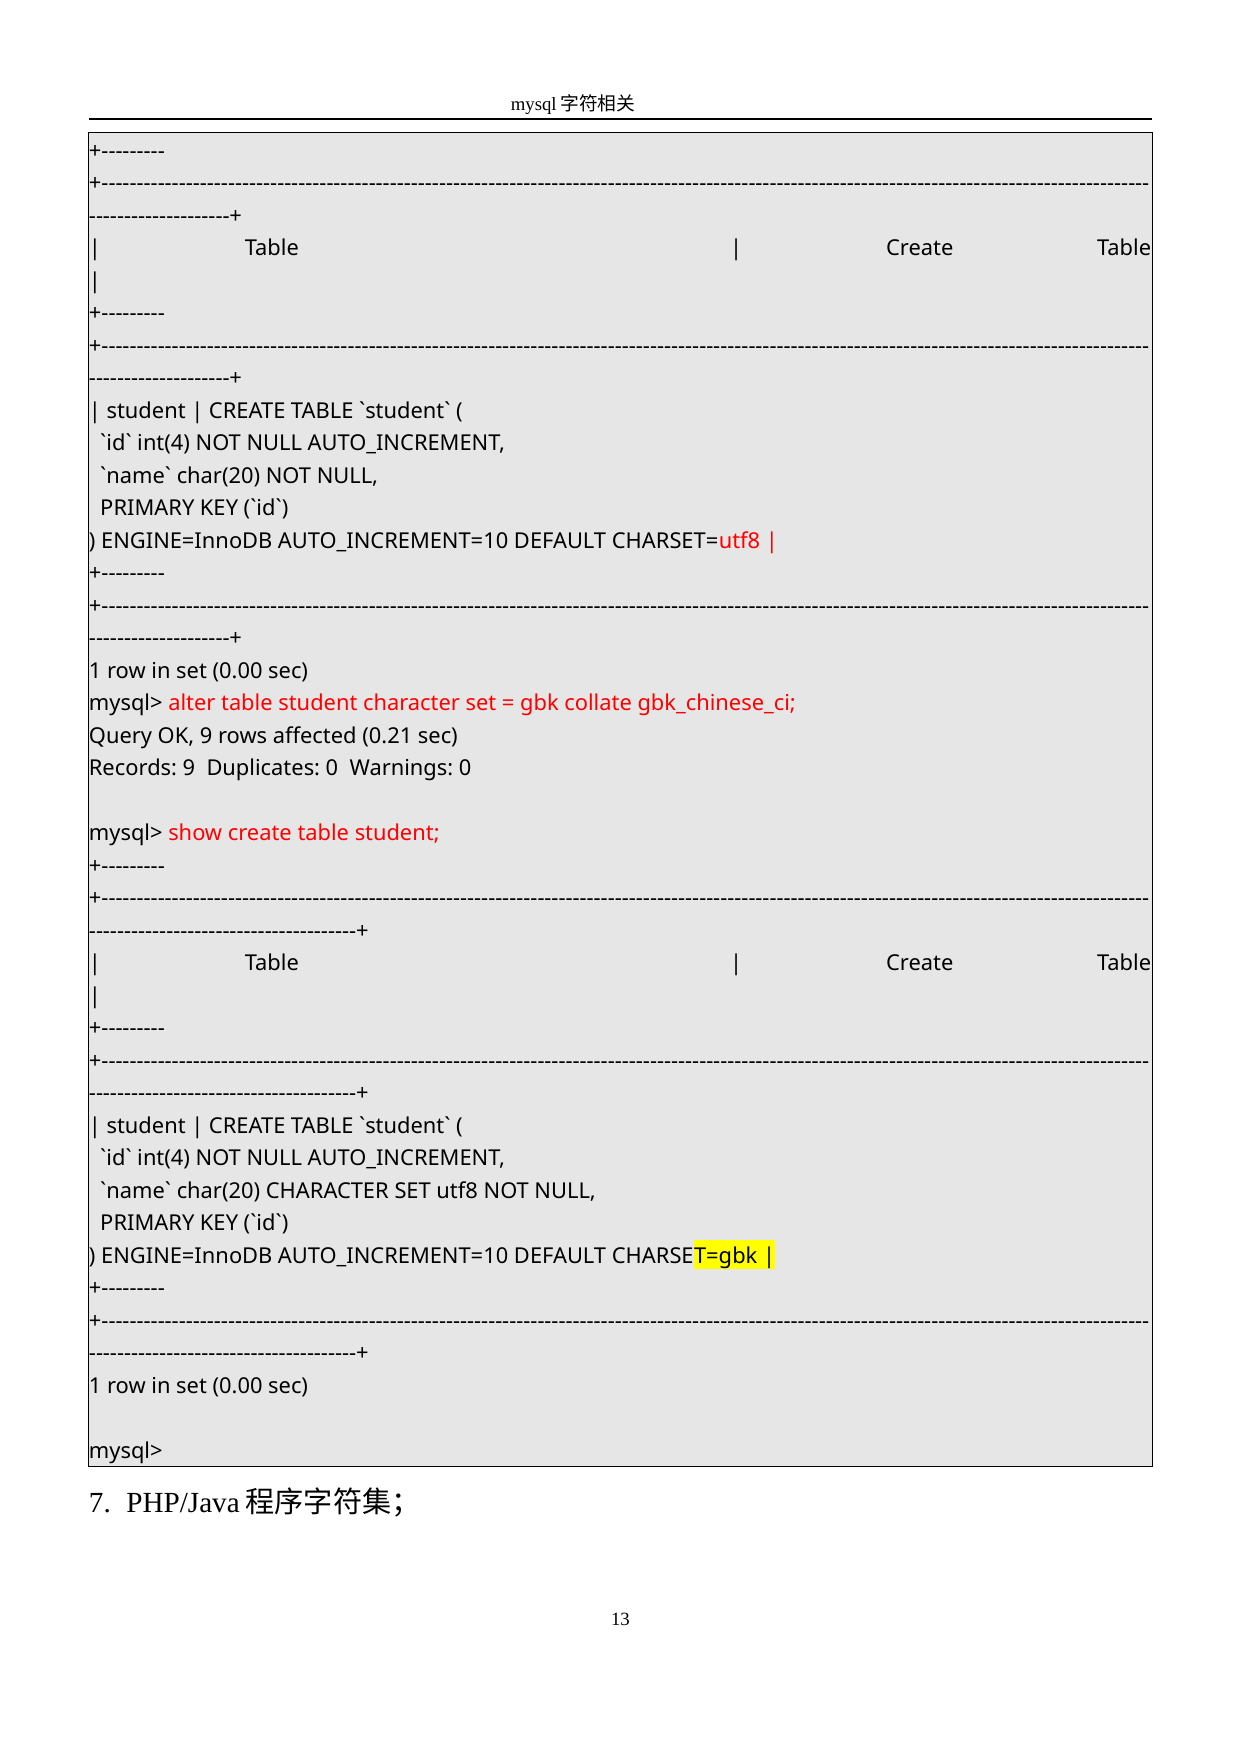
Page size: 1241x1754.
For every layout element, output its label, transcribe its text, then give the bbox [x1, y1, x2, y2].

text +---------+-------------------------------------------------------------------------------------------------------------------------------------------------------------------------------------------+ [89, 848, 1152, 946]
text ) ENGINE=InnoDB AUTO_INCREMENT=10 DEFAULT CHARSET=gbk | [89, 1238, 1152, 1271]
text PRIMARY KEY (`id`) [89, 491, 1152, 523]
text ) ENGINE=InnoDB AUTO_INCREMENT=10 DEFAULT CHARSET=utf8 | [89, 523, 1152, 556]
text mysql> show create table student; [89, 816, 1152, 848]
text `id` int(4) NOT NULL AUTO_INCREMENT, [89, 1141, 1152, 1173]
text 1 row in set (0.00 sec) [89, 653, 1152, 686]
text PRIMARY KEY (`id`) [89, 1206, 1152, 1238]
text `name` char(20) CHARACTER SET utf8 NOT NULL, [89, 1173, 1152, 1206]
text 1 row in set (0.00 sec) [89, 1368, 1152, 1401]
text +---------+-------------------------------------------------------------------------------------------------------------------------------------------------------------------------+ [89, 556, 1152, 653]
list PHP/Java程序字符集； [89, 1467, 1152, 1532]
text +---------+-------------------------------------------------------------------------------------------------------------------------------------------------------------------------------------------+ [89, 1271, 1152, 1368]
text `name` char(20) NOT NULL, [89, 458, 1152, 491]
text | Table | Create Table | [89, 231, 1152, 296]
text +---------+-------------------------------------------------------------------------------------------------------------------------------------------------------------------------+ [89, 133, 1152, 231]
text +---------+-------------------------------------------------------------------------------------------------------------------------------------------------------------------------+ [89, 296, 1152, 393]
text | student | CREATE TABLE `student` ( [89, 1108, 1152, 1141]
text | Table | Create Table | [89, 946, 1152, 1011]
text `id` int(4) NOT NULL AUTO_INCREMENT, [89, 426, 1152, 458]
text +---------+-------------------------------------------------------------------------------------------------------------------------------------------------------------------------------------------+ [89, 1011, 1152, 1108]
text Query OK, 9 rows affected (0.21 sec) [89, 718, 1152, 751]
text Records: 9 Duplicates: 0 Warnings: 0 [89, 751, 1152, 783]
text mysql> [89, 1432, 1152, 1466]
text mysql> alter table student character set = gbk collate gbk_chinese_ci; [89, 686, 1152, 718]
text | student | CREATE TABLE `student` ( [89, 393, 1152, 426]
